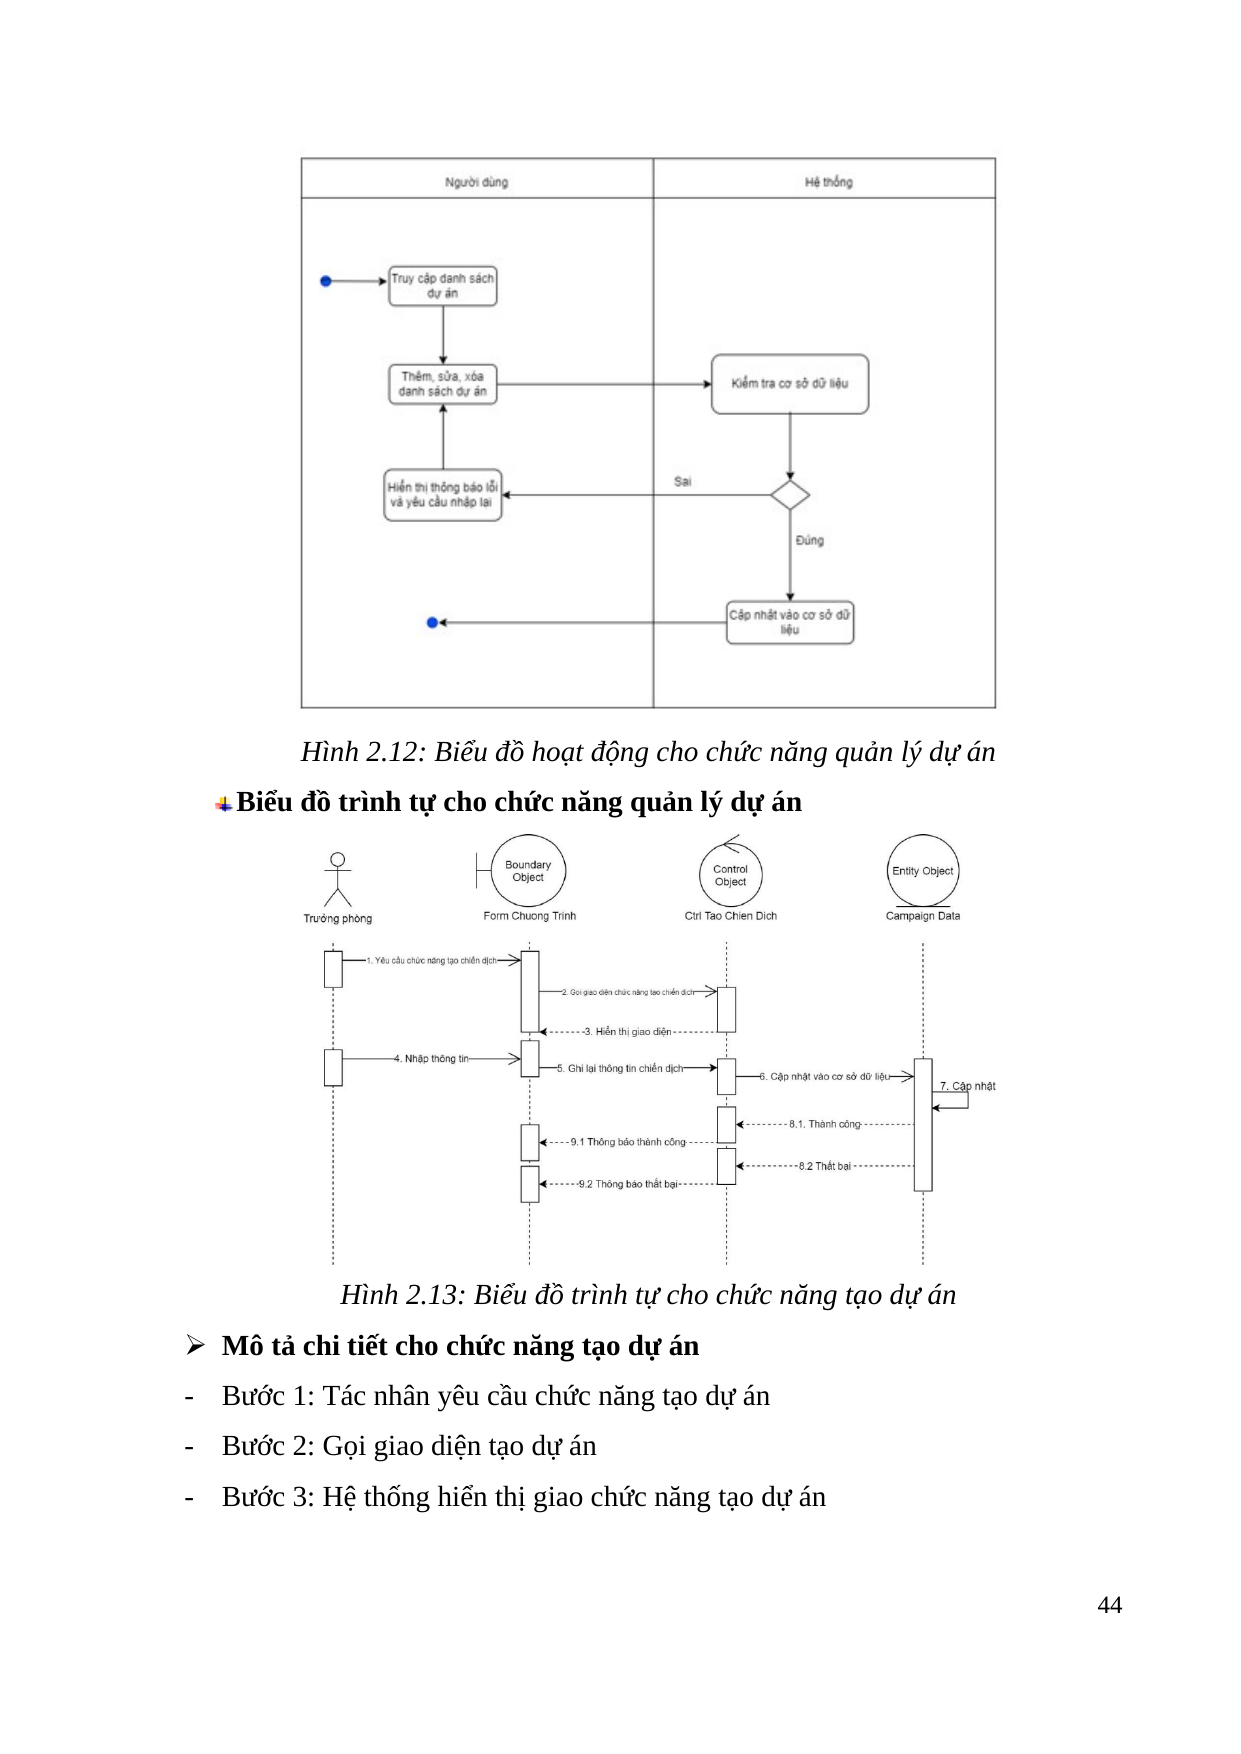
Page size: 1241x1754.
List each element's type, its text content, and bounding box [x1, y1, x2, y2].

list Bước 3: Hệ thống hiển thị giao chức năng tạo dự án [184, 1479, 1122, 1512]
picture [295, 147, 1004, 721]
text Hình 2.13: Biểu đồ trình tự cho chức năng tạo dự án [177, 1277, 1122, 1311]
list Biểu đồ trình tự cho chức năng quản lý dự án [215, 784, 1122, 818]
list Bước 2: Gọi giao diện tạo dự án [184, 1428, 1122, 1462]
list Bước 1: Tác nhân yêu cầu chức năng tạo dự án [184, 1378, 1122, 1412]
text Hình 2.12: Biểu đồ hoạt động cho chức năng quản lý dự án [177, 734, 1122, 768]
picture [303, 834, 996, 1265]
picture [215, 795, 233, 812]
list Mô tả chi tiết cho chức năng tạo dự án [184, 1328, 1122, 1361]
